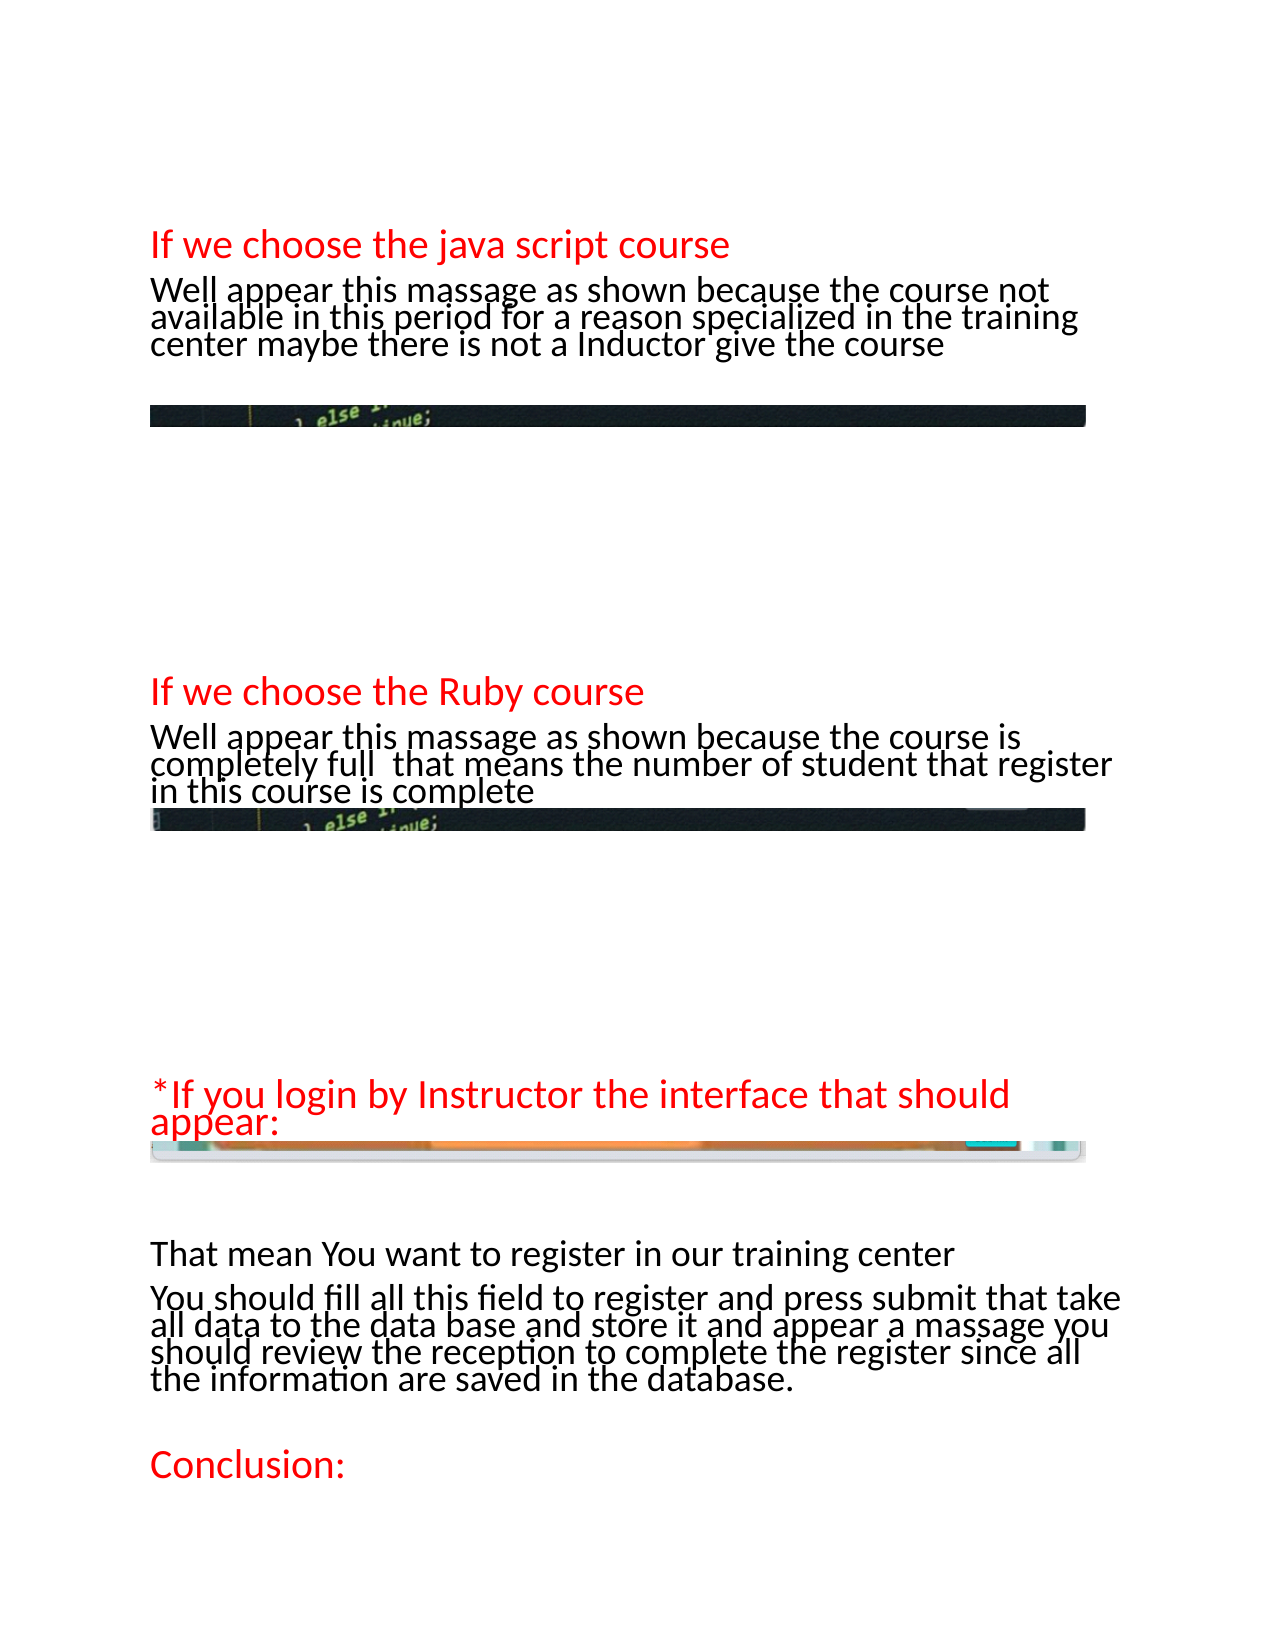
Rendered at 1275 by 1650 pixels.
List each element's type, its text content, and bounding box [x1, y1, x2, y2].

text If we choose the Ruby course [150, 684, 1125, 711]
text *If you login by Instructor the interface that should appear: [150, 1087, 1125, 1141]
text Well appear this massage as shown because the course not available in this period for a reason specialized in the training center maybe there is not a Inductor give the course [150, 281, 1125, 362]
text Well appear this massage as shown because the course is completely full that means the number of student that register in this course is complete [150, 728, 1125, 809]
text If we choose the java script course [150, 237, 1125, 264]
text That mean You want to register in our training center [150, 1245, 1125, 1272]
text Conclusion: [150, 1457, 1125, 1484]
text You should fill all this field to register and press submit that take all data to the data base and store it and appear a massage you should review the reception to complete the register since all the information are saved in the database. [150, 1289, 1125, 1397]
